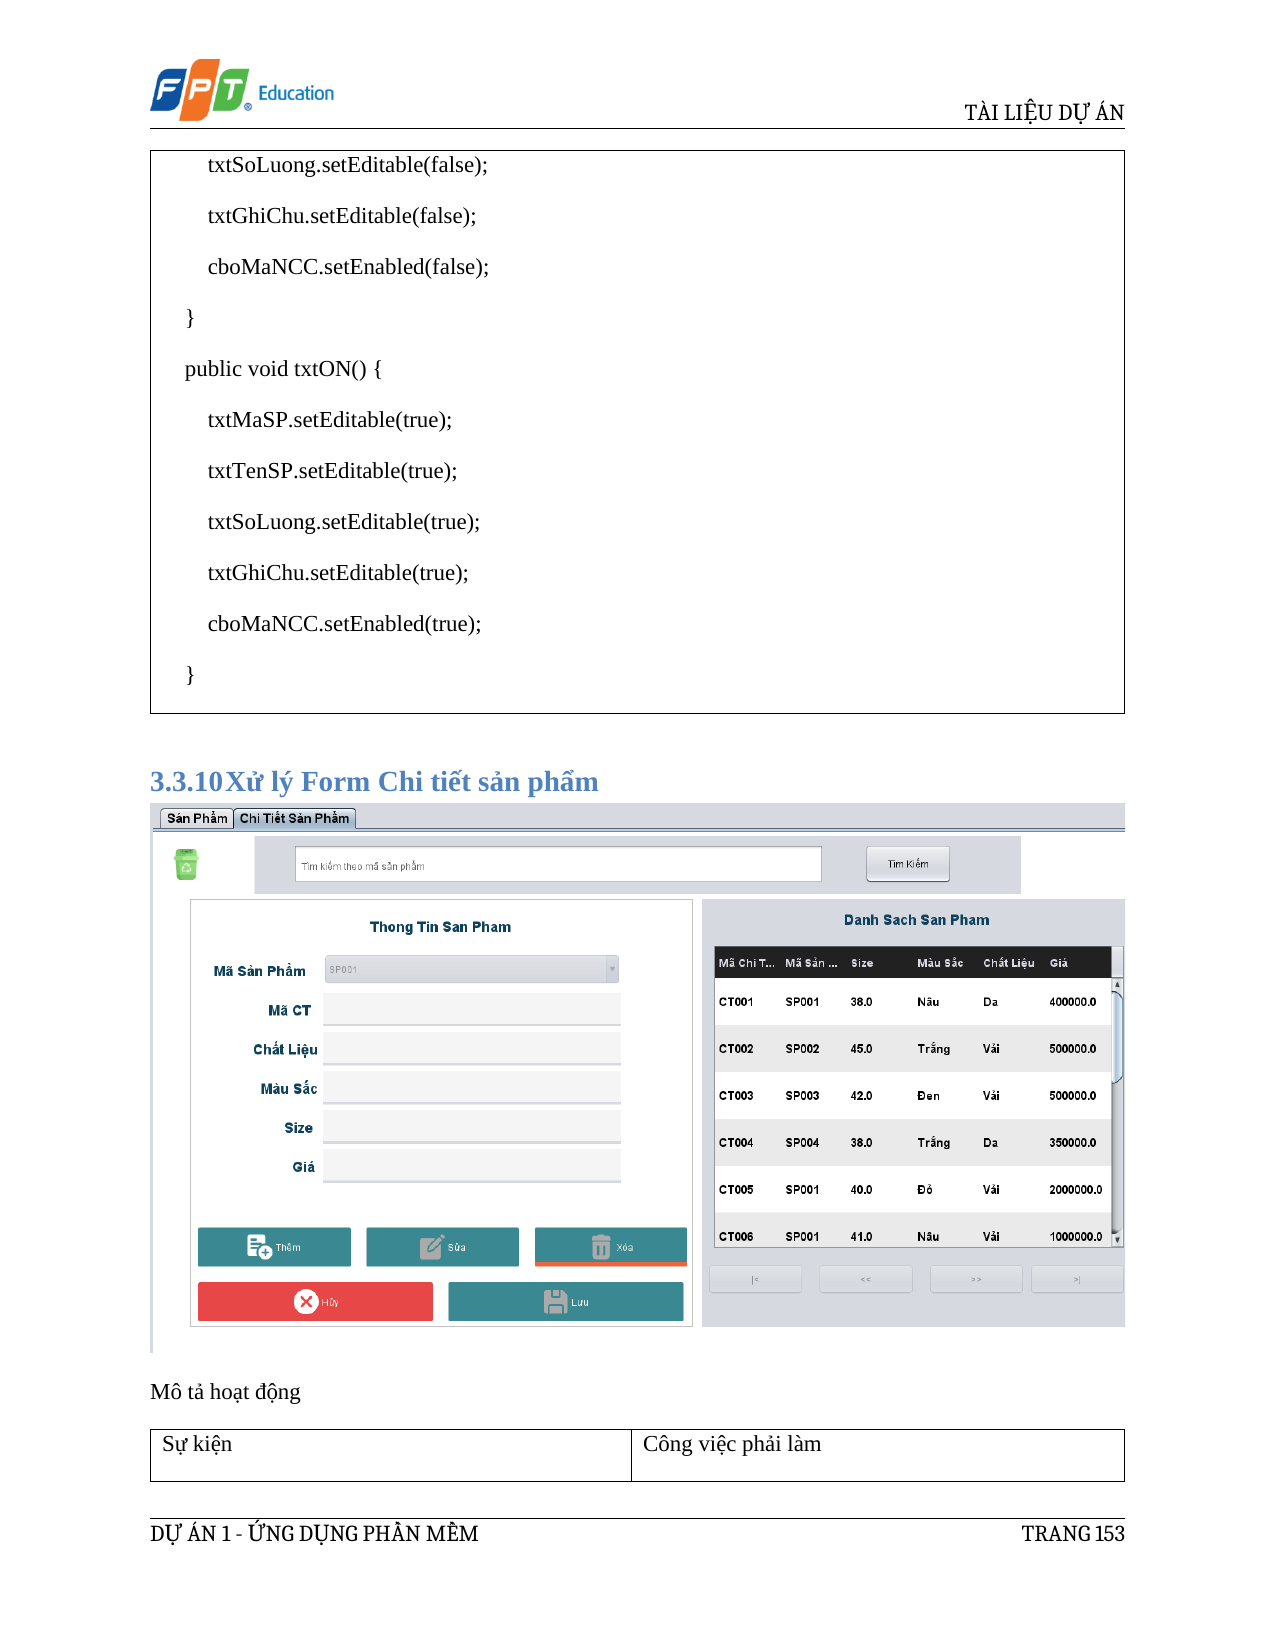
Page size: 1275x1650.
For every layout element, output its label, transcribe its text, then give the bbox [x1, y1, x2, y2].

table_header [151, 151, 1124, 712]
table_header Công việc phải làm [632, 1430, 1124, 1481]
picture [150, 803, 1125, 1353]
picture [150, 59, 336, 121]
table_header Sự kiện [151, 1430, 631, 1481]
subtitle Xử lý Form Chi tiết sản phẩm [150, 764, 1125, 798]
text Mô tả hoạt động [150, 1378, 1125, 1404]
